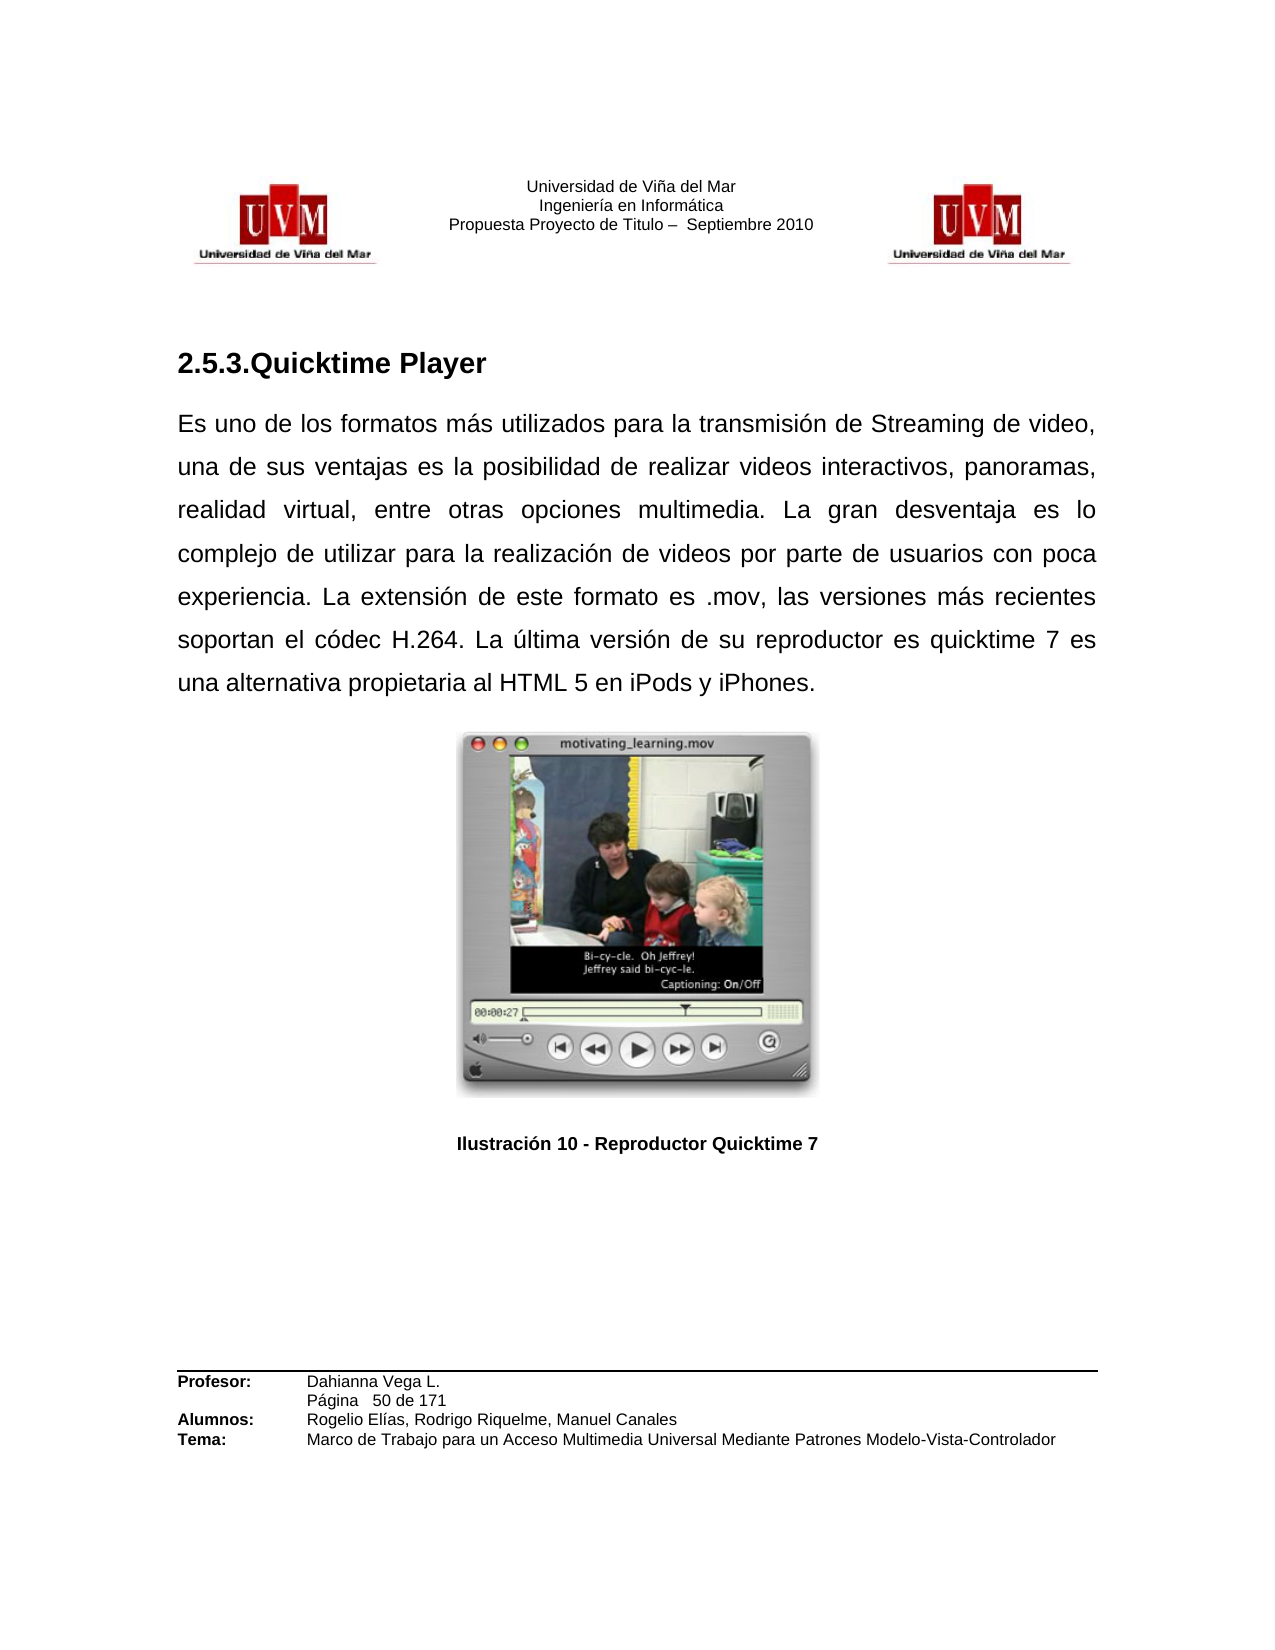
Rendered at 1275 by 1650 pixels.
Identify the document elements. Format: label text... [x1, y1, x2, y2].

picture [177, 176, 390, 267]
subtitle 2.5.3.Quicktime Player [177, 346, 1098, 380]
text Ilustración 10 - Reproductor Quicktime 7 [177, 1133, 1098, 1154]
picture [455, 731, 820, 1098]
text Es uno de los formatos más utilizados para la transmisión de Streaming de video, una de sus ventajas es la posibilidad de realizar videos interactivos, panoramas, realidad virtual, entre otras opciones multimedia. La gran desventaja es lo complejo de utilizar para la realización de videos por parte de usuarios con poca experiencia. La extensión de este formato es .mov, las versiones más recientes soportan el códec H.264. La última versión de su reproductor es quicktime 7 es una alternativa propietaria al HTML 5 en iPods y iPhones. [177, 409, 1098, 697]
picture [871, 176, 1084, 267]
